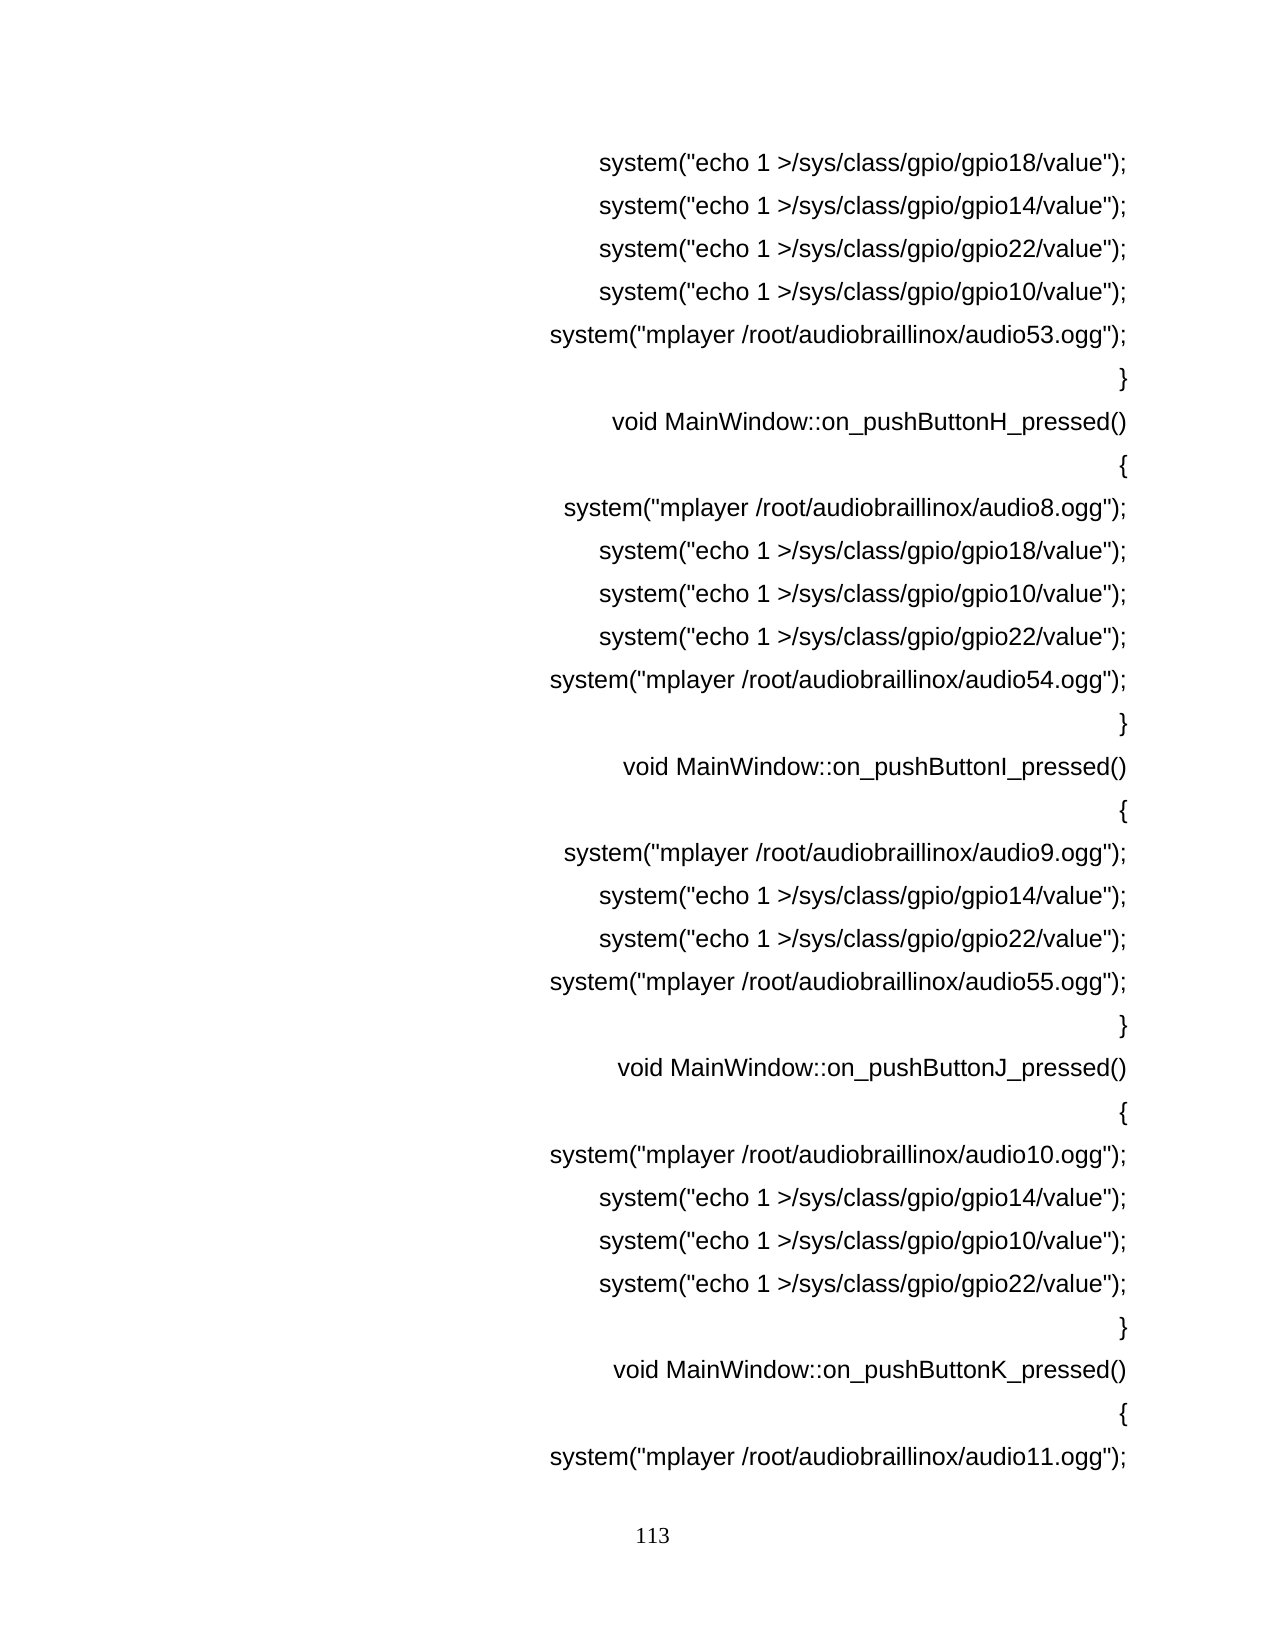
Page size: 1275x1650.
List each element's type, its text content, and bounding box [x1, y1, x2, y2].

text void MainWindow::on_pushButtonI_pressed() [177, 751, 1127, 780]
text system("mplayer /root/audiobraillinox/audio8.ogg"); [177, 493, 1127, 521]
text system("mplayer /root/audiobraillinox/audio11.ogg"); [177, 1441, 1127, 1470]
text system("mplayer /root/audiobraillinox/audio9.ogg"); [177, 838, 1127, 866]
text } [177, 1312, 1127, 1341]
text system("mplayer /root/audiobraillinox/audio55.ogg"); [177, 967, 1127, 996]
text system("echo 1 >/sys/class/gpio/gpio22/value"); [177, 622, 1127, 651]
text } [177, 1010, 1127, 1039]
text system("echo 1 >/sys/class/gpio/gpio14/value"); [177, 881, 1127, 909]
text system("echo 1 >/sys/class/gpio/gpio14/value"); [177, 1183, 1127, 1211]
text system("echo 1 >/sys/class/gpio/gpio18/value"); [177, 536, 1127, 564]
text system("echo 1 >/sys/class/gpio/gpio22/value"); [177, 924, 1127, 953]
text system("echo 1 >/sys/class/gpio/gpio10/value"); [177, 579, 1127, 608]
text void MainWindow::on_pushButtonH_pressed() [177, 406, 1127, 435]
text } [177, 363, 1127, 392]
text { [177, 449, 1127, 478]
text system("mplayer /root/audiobraillinox/audio54.ogg"); [177, 665, 1127, 694]
text system("mplayer /root/audiobraillinox/audio10.ogg"); [177, 1139, 1127, 1168]
text system("echo 1 >/sys/class/gpio/gpio22/value"); [177, 1269, 1127, 1298]
text { [177, 1398, 1127, 1427]
text void MainWindow::on_pushButtonJ_pressed() [177, 1053, 1127, 1082]
text system("mplayer /root/audiobraillinox/audio53.ogg"); [177, 320, 1127, 349]
text void MainWindow::on_pushButtonK_pressed() [177, 1355, 1127, 1384]
text system("echo 1 >/sys/class/gpio/gpio10/value"); [177, 1226, 1127, 1254]
text system("echo 1 >/sys/class/gpio/gpio10/value"); [177, 277, 1127, 306]
text } [177, 708, 1127, 737]
text system("echo 1 >/sys/class/gpio/gpio22/value"); [177, 234, 1127, 263]
text { [177, 1096, 1127, 1125]
text system("echo 1 >/sys/class/gpio/gpio14/value"); [177, 191, 1127, 219]
text { [177, 794, 1127, 823]
text system("echo 1 >/sys/class/gpio/gpio18/value"); [177, 148, 1127, 176]
